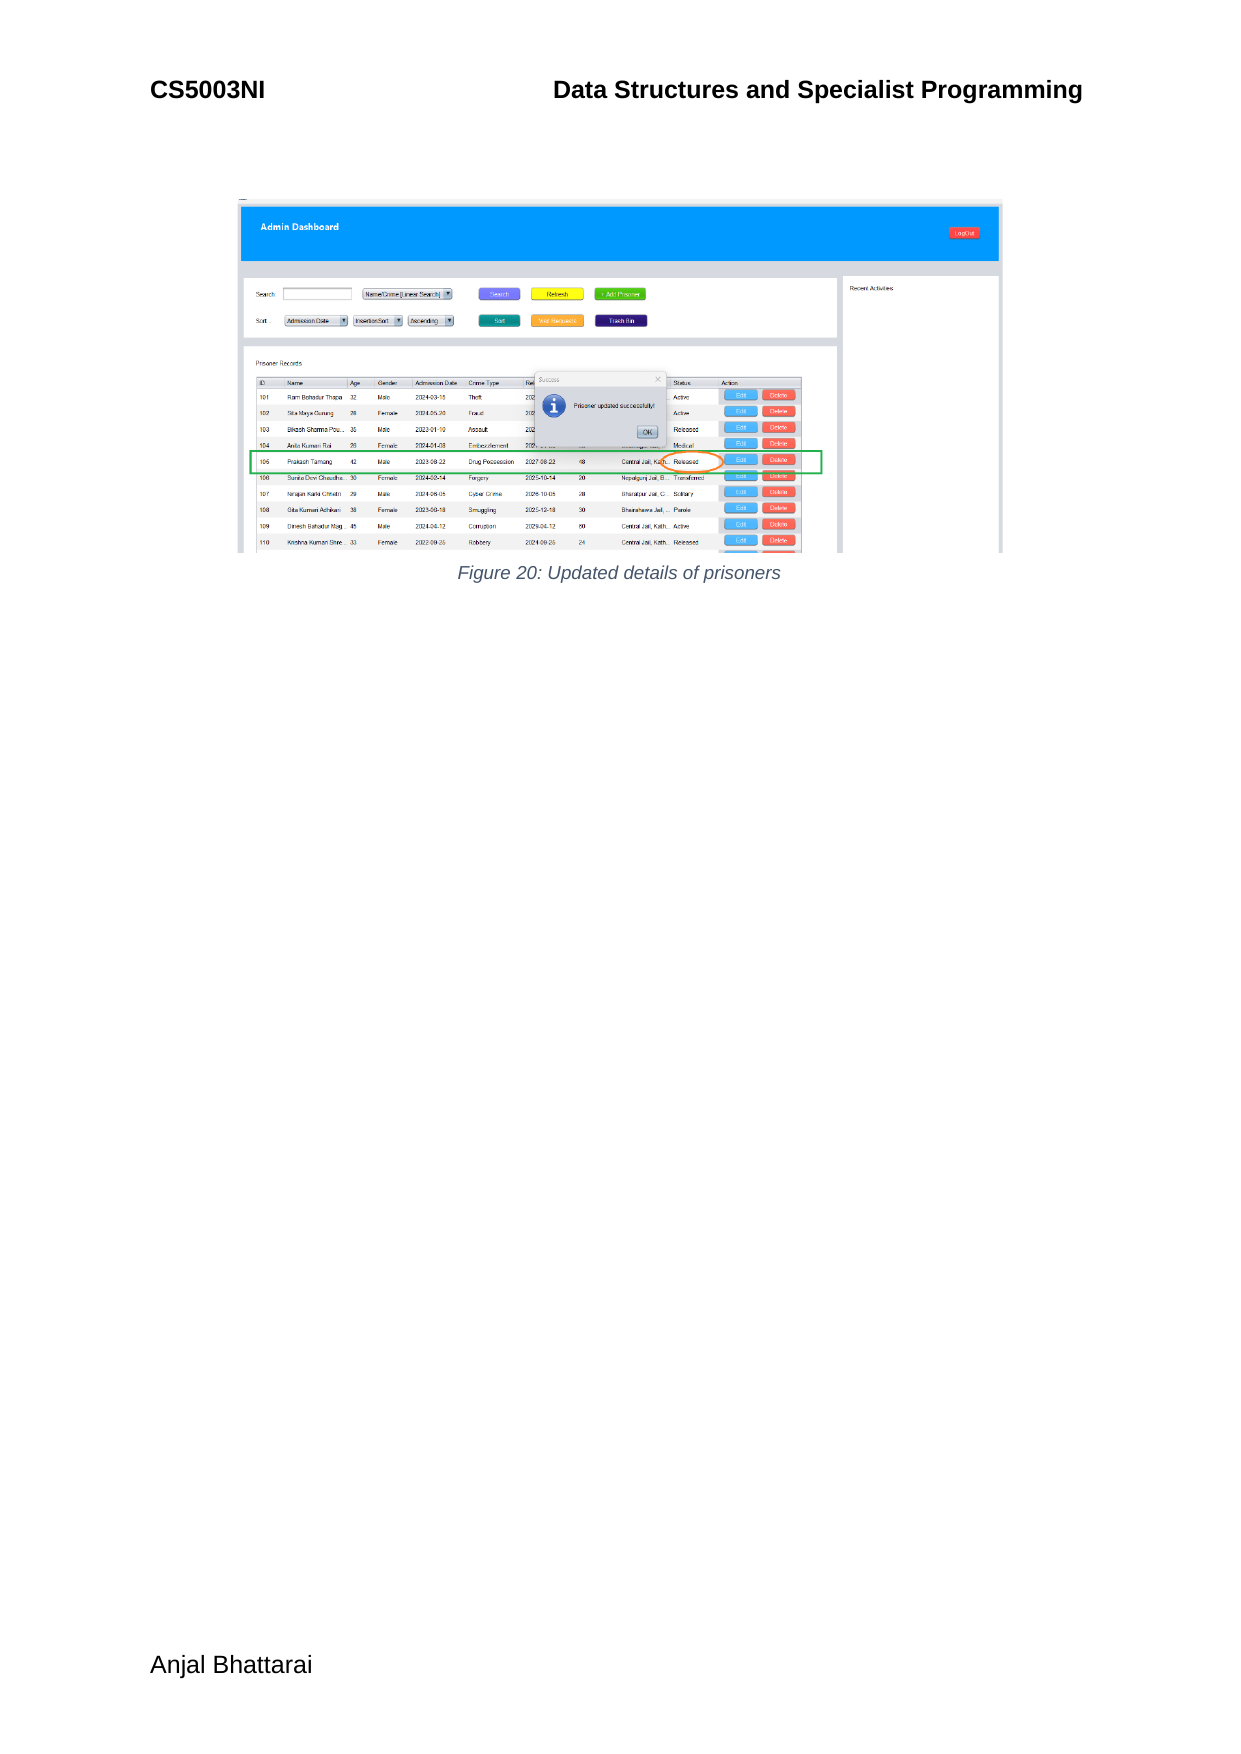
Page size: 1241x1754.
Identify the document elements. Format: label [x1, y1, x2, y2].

picture [237, 199, 1003, 553]
